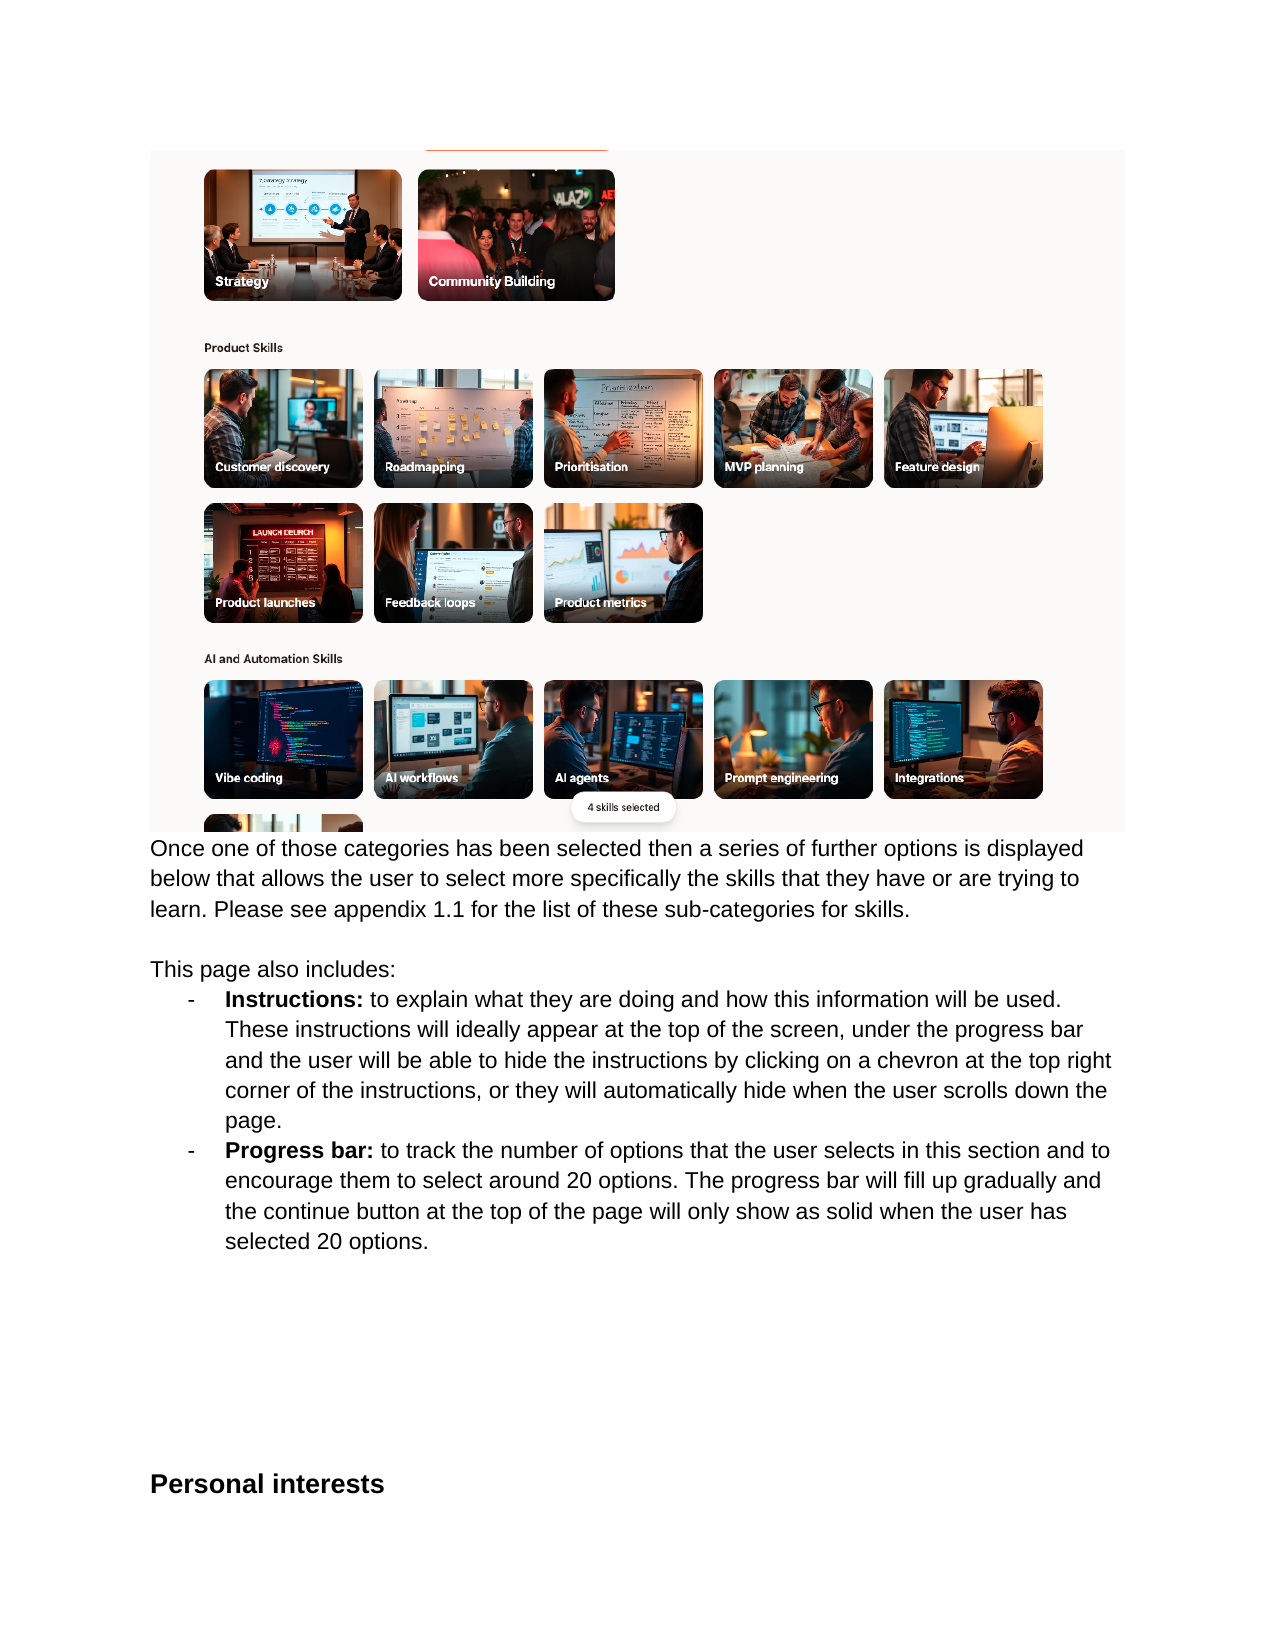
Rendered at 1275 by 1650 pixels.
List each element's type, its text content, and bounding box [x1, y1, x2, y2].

list Instructions: to explain what they are doing and how this information will be used. These instructions will ideally appear at the top of the screen, under the progress bar and the user will be able to hide the instructions by clicking on a chevron at the top right corner of the instructions, or they will automatically hide when the user scrolls down the page. [187, 986, 1125, 1133]
subtitle Personal interests [150, 1468, 1125, 1500]
text Once one of those categories has been selected then a series of further options is displayed below that allows the user to select more specifically the skills that they have or are trying to learn. Please see appendix 1.1 for the list of these sub-categories for skills. [150, 835, 1125, 922]
picture [150, 150, 1125, 832]
text This page also includes: [150, 956, 1125, 982]
list Progress bar: to track the number of options that the user selects in this section and to encourage them to select around 20 options. The progress bar will fill up gradually and the continue button at the top of the page will only show as solid when the user has selected 20 options. [187, 1137, 1125, 1254]
